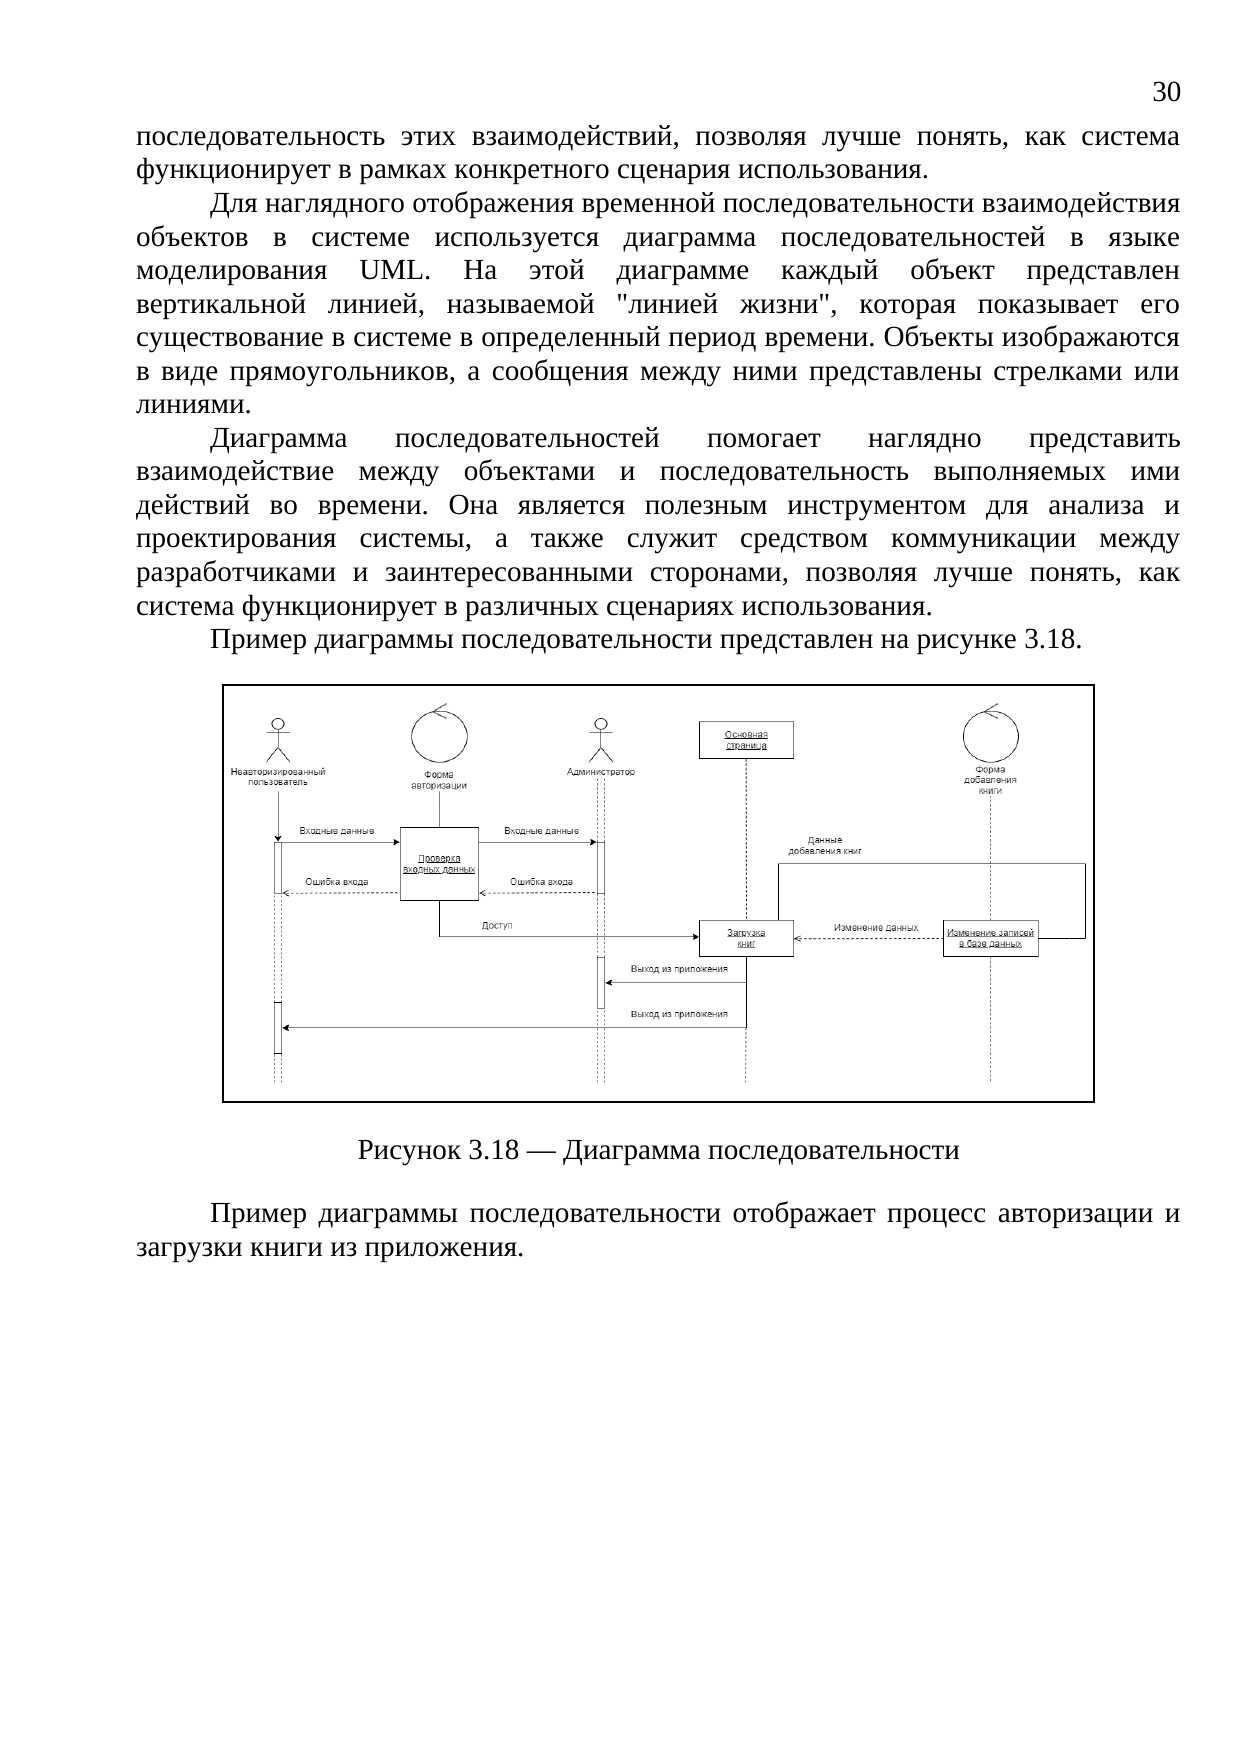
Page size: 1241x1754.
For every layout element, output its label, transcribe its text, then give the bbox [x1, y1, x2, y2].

text Пример диаграммы последовательности отображает процесс авторизации и загрузки книги из приложения. [136, 1195, 1181, 1262]
text Рисунок 3.18 — Диаграмма последовательности [136, 1132, 1181, 1166]
picture [230, 703, 1087, 1084]
text Диаграмма последовательностей помогает наглядно представить взаимодействие между объектами и последовательность выполняемых ими действий во времени. Она является полезным инструментом для анализа и проектирования системы, а также служит средством коммуникации между разработчиками и заинтересованными сторонами, позволяя лучше понять, как система функционирует в различных сценариях использования. [136, 420, 1181, 621]
text Пример диаграммы последовательности представлен на рисунке 3.18. [136, 621, 1181, 655]
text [136, 118, 1181, 185]
text Для наглядного отображения временной последовательности взаимодействия объектов в системе используется диаграмма последовательностей в языке моделирования UML. На этой диаграмме каждый объект представлен вертикальной линией, называемой "линией жизни", которая показывает его существование в системе в определенный период времени. Объекты изображаются в виде прямоугольников, а сообщения между ними представлены стрелками или линиями. [136, 185, 1181, 420]
